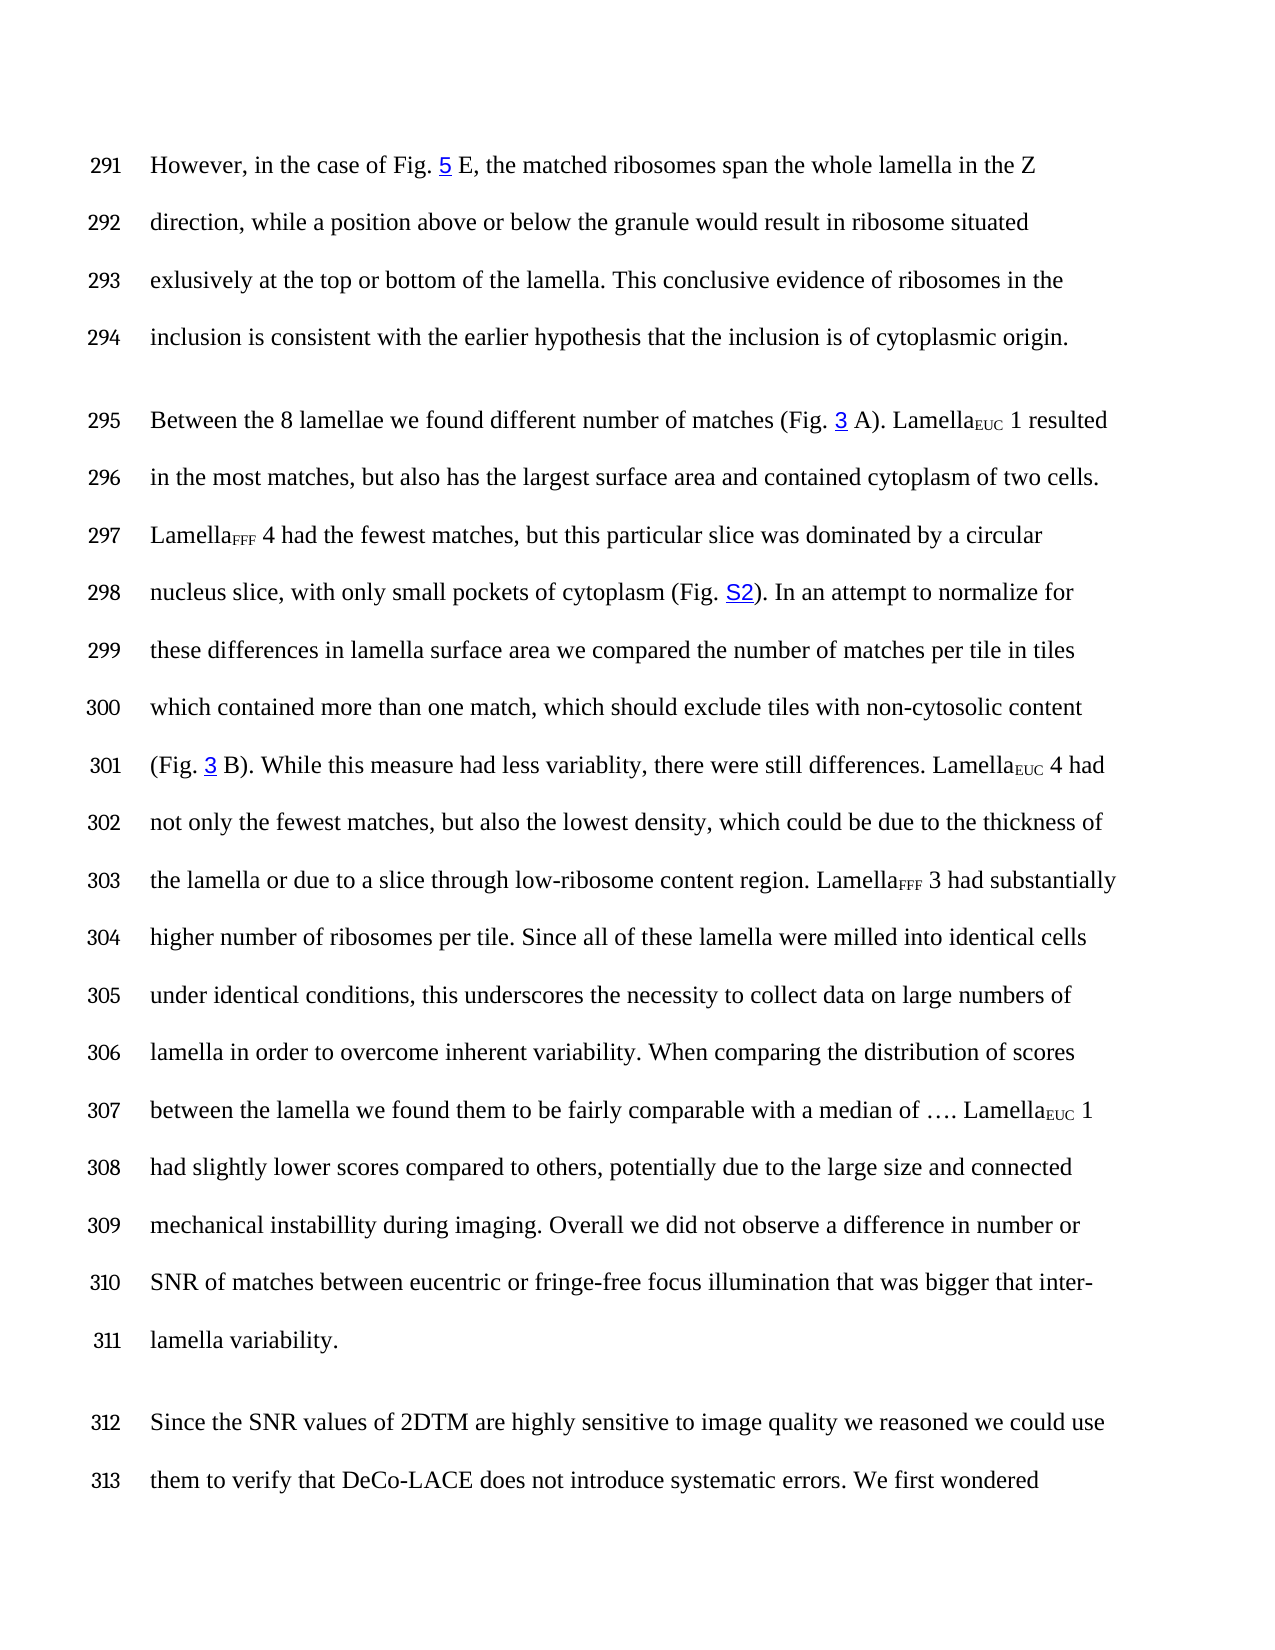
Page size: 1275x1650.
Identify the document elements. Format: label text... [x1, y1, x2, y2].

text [150, 150, 1125, 351]
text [150, 1407, 1125, 1494]
text Between the 8 lamellae we found different number of matches (Fig. 3 A). LamellaEUC 1 resulted in the most matches, but also has the largest surface area and contained cytoplasm of two cells. LamellaFFF 4 had the fewest matches, but this particular slice was dominated by a circular nucleus slice, with only small pockets of cytoplasm (Fig. S2). In an attempt to normalize for these differences in lamella surface area we compared the number of matches per tile in tiles which contained more than one match, which should exclude tiles with non-cytosolic content (Fig. 3 B). While this measure had less variablity, there were still differences. LamellaEUC 4 had not only the fewest matches, but also the lowest density, which could be due to the thickness of the lamella or due to a slice through low-ribosome content region. LamellaFFF 3 had substantially higher number of ribosomes per tile. Since all of these lamella were milled into identical cells under identical conditions, this underscores the necessity to collect data on large numbers of lamella in order to overcome inherent variability. When comparing the distribution of scores between the lamella we found them to be fairly comparable with a median of …. LamellaEUC 1 had slightly lower scores compared to others, potentially due to the large size and connected mechanical instabillity during imaging. Overall we did not observe a difference in number or SNR of matches between eucentric or fringe-free focus illumination that was bigger that inter-lamella variability. [150, 405, 1125, 1354]
